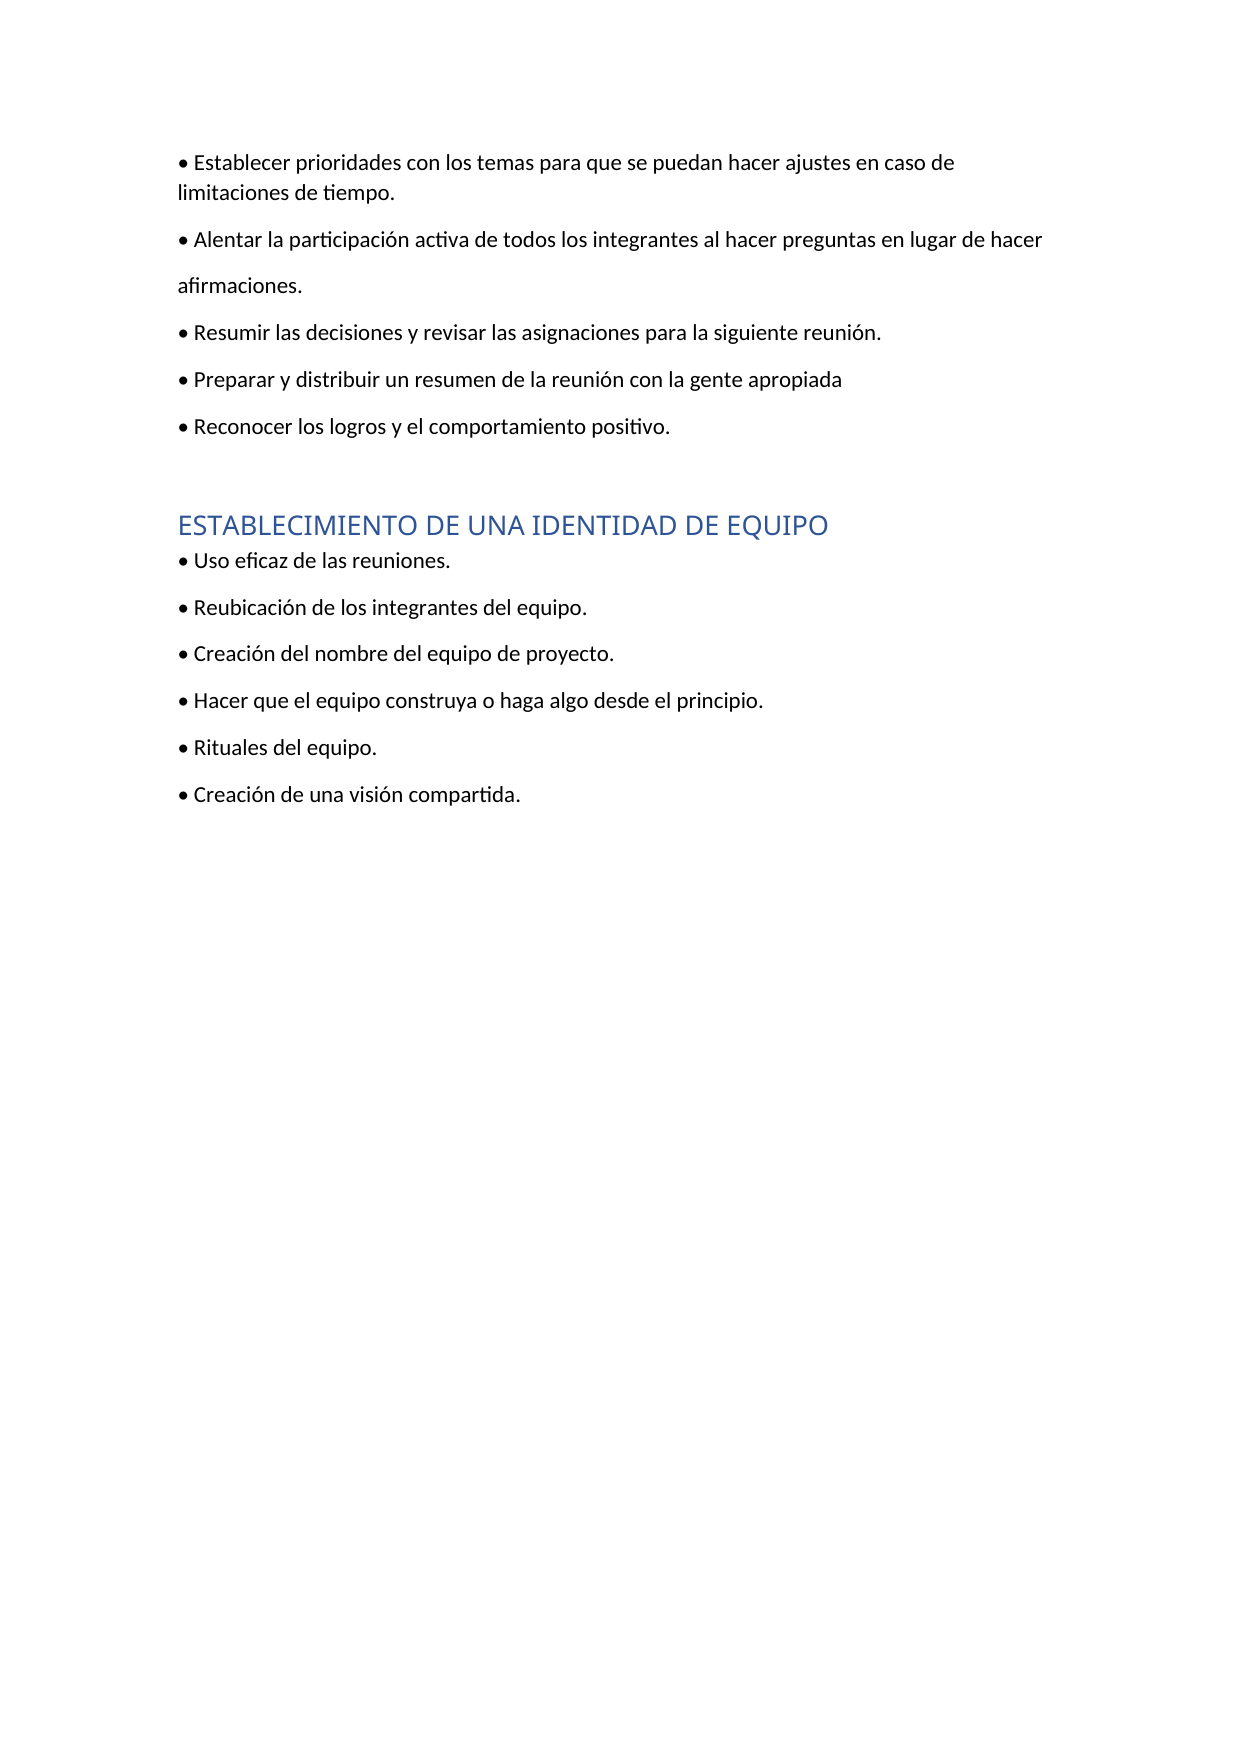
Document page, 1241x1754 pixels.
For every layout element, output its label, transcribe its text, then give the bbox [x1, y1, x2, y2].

text • Reubicación de los integrantes del equipo. [177, 593, 1063, 621]
text • Establecer prioridades con los temas para que se puedan hacer ajustes en caso de limitaciones de tiempo. [177, 148, 1063, 206]
text • Rituales del equipo. [177, 733, 1063, 761]
text • Hacer que el equipo construya o haga algo desde el principio. [177, 686, 1063, 714]
text • Alentar la participación activa de todos los integrantes al hacer preguntas en lugar de hacer [177, 225, 1063, 253]
text • Creación del nombre del equipo de proyecto. [177, 639, 1063, 667]
text afirmaciones. [177, 272, 1063, 299]
text • Resumir las decisiones y revisar las asignaciones para la siguiente reunión. [177, 318, 1063, 346]
text • Uso eficaz de las reuniones. [177, 546, 1063, 574]
subtitle ESTABLECIMIENTO DE UNA IDENTIDAD DE EQUIPO [177, 506, 1063, 543]
text • Preparar y distribuir un resumen de la reunión con la gente apropiada [177, 365, 1063, 393]
text • Creación de una visión compartida. [177, 780, 1063, 808]
text • Reconocer los logros y el comportamiento positivo. [177, 412, 1063, 440]
